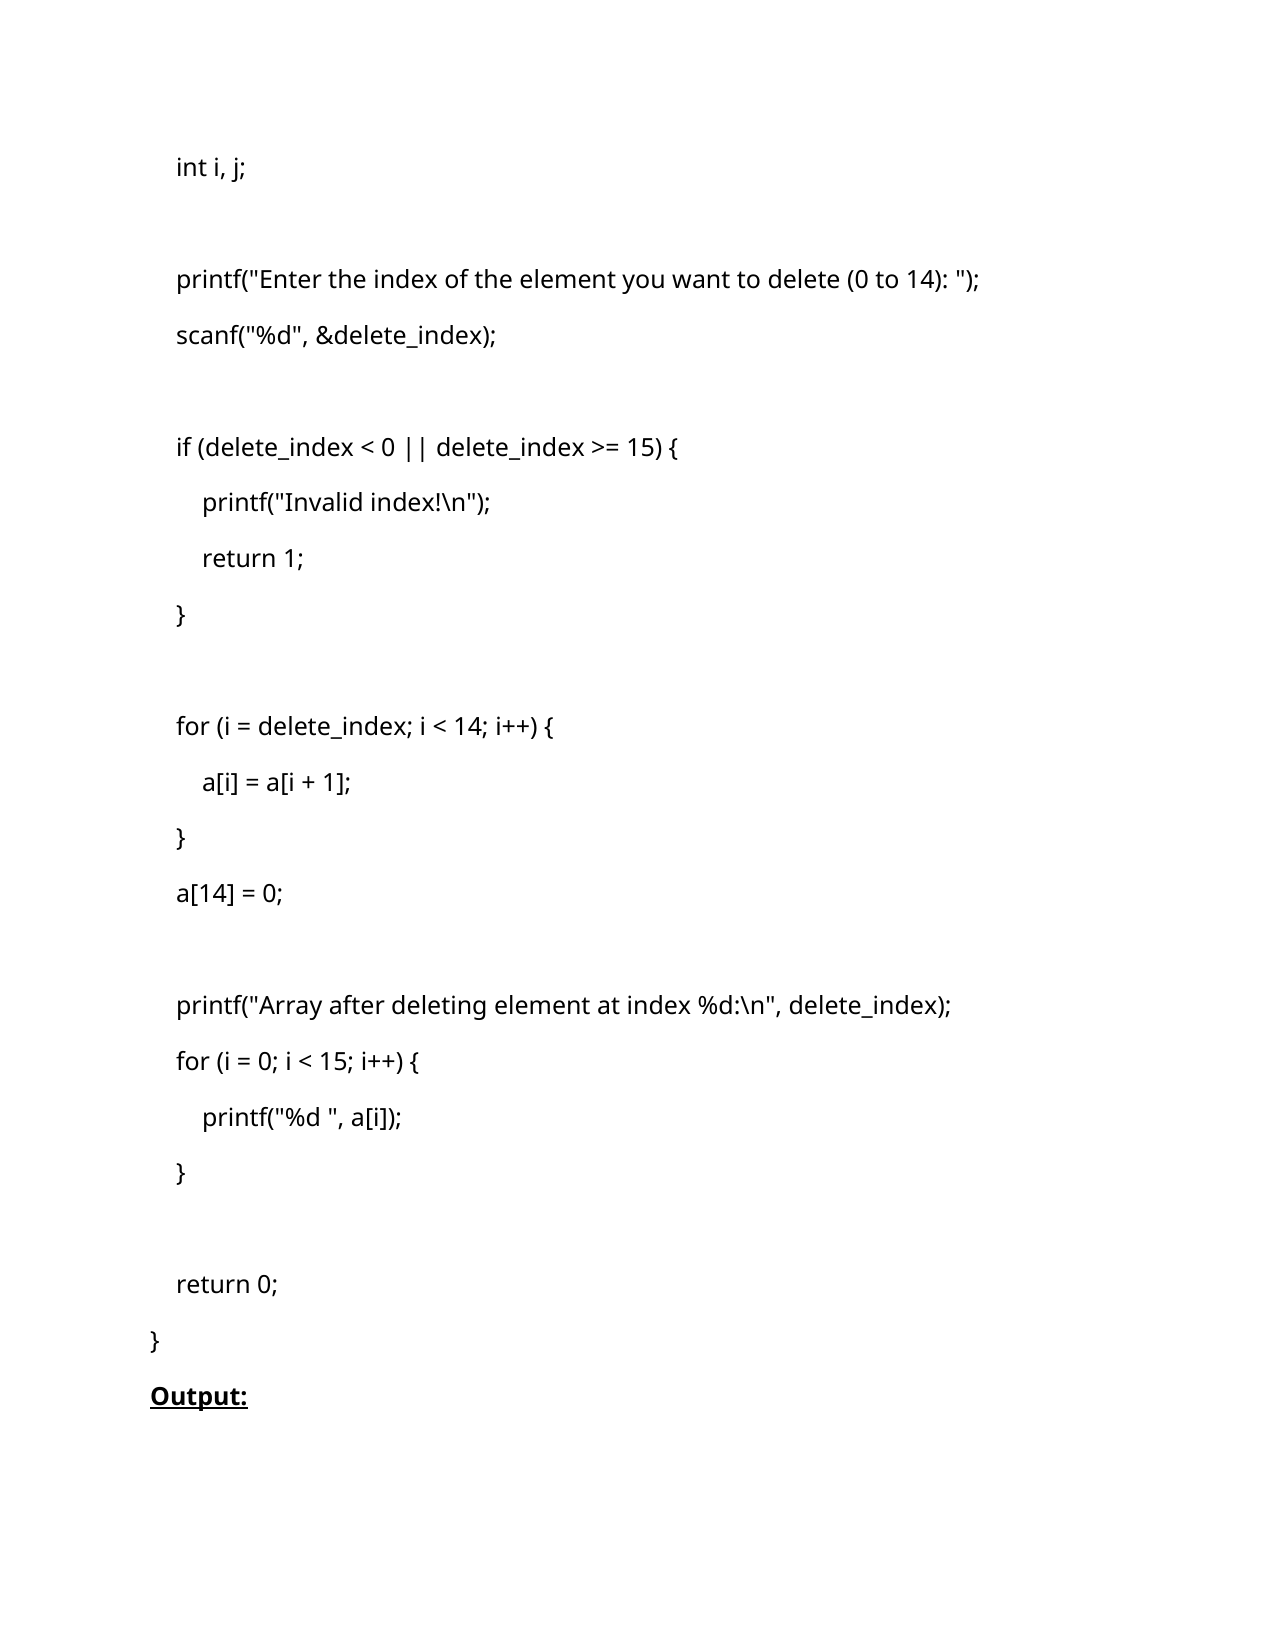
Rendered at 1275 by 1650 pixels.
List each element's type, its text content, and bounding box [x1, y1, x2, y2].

text if (delete_index < 0 || delete_index >= 15) { [150, 429, 1125, 463]
text scanf("%d", &delete_index); [150, 317, 1125, 352]
text return 0; [150, 1267, 1125, 1301]
text } [150, 1155, 1125, 1189]
text a[14] = 0; [150, 876, 1125, 910]
text } [150, 597, 1125, 631]
text for (i = 0; i < 15; i++) { [150, 1043, 1125, 1077]
text return 1; [150, 541, 1125, 575]
text printf("Array after deleting element at index %d:\n", delete_index); [150, 987, 1125, 1022]
text for (i = delete_index; i < 14; i++) { [150, 708, 1125, 742]
text printf("%d ", a[i]); [150, 1099, 1125, 1133]
text printf("Invalid index!\n"); [150, 485, 1125, 519]
text Output: [150, 1378, 1125, 1412]
text } [150, 1322, 1125, 1357]
text printf("Enter the index of the element you want to delete (0 to 14): "); [150, 262, 1125, 296]
text } [150, 820, 1125, 854]
text int i, j; [150, 150, 1125, 184]
text a[i] = a[i + 1]; [150, 764, 1125, 798]
